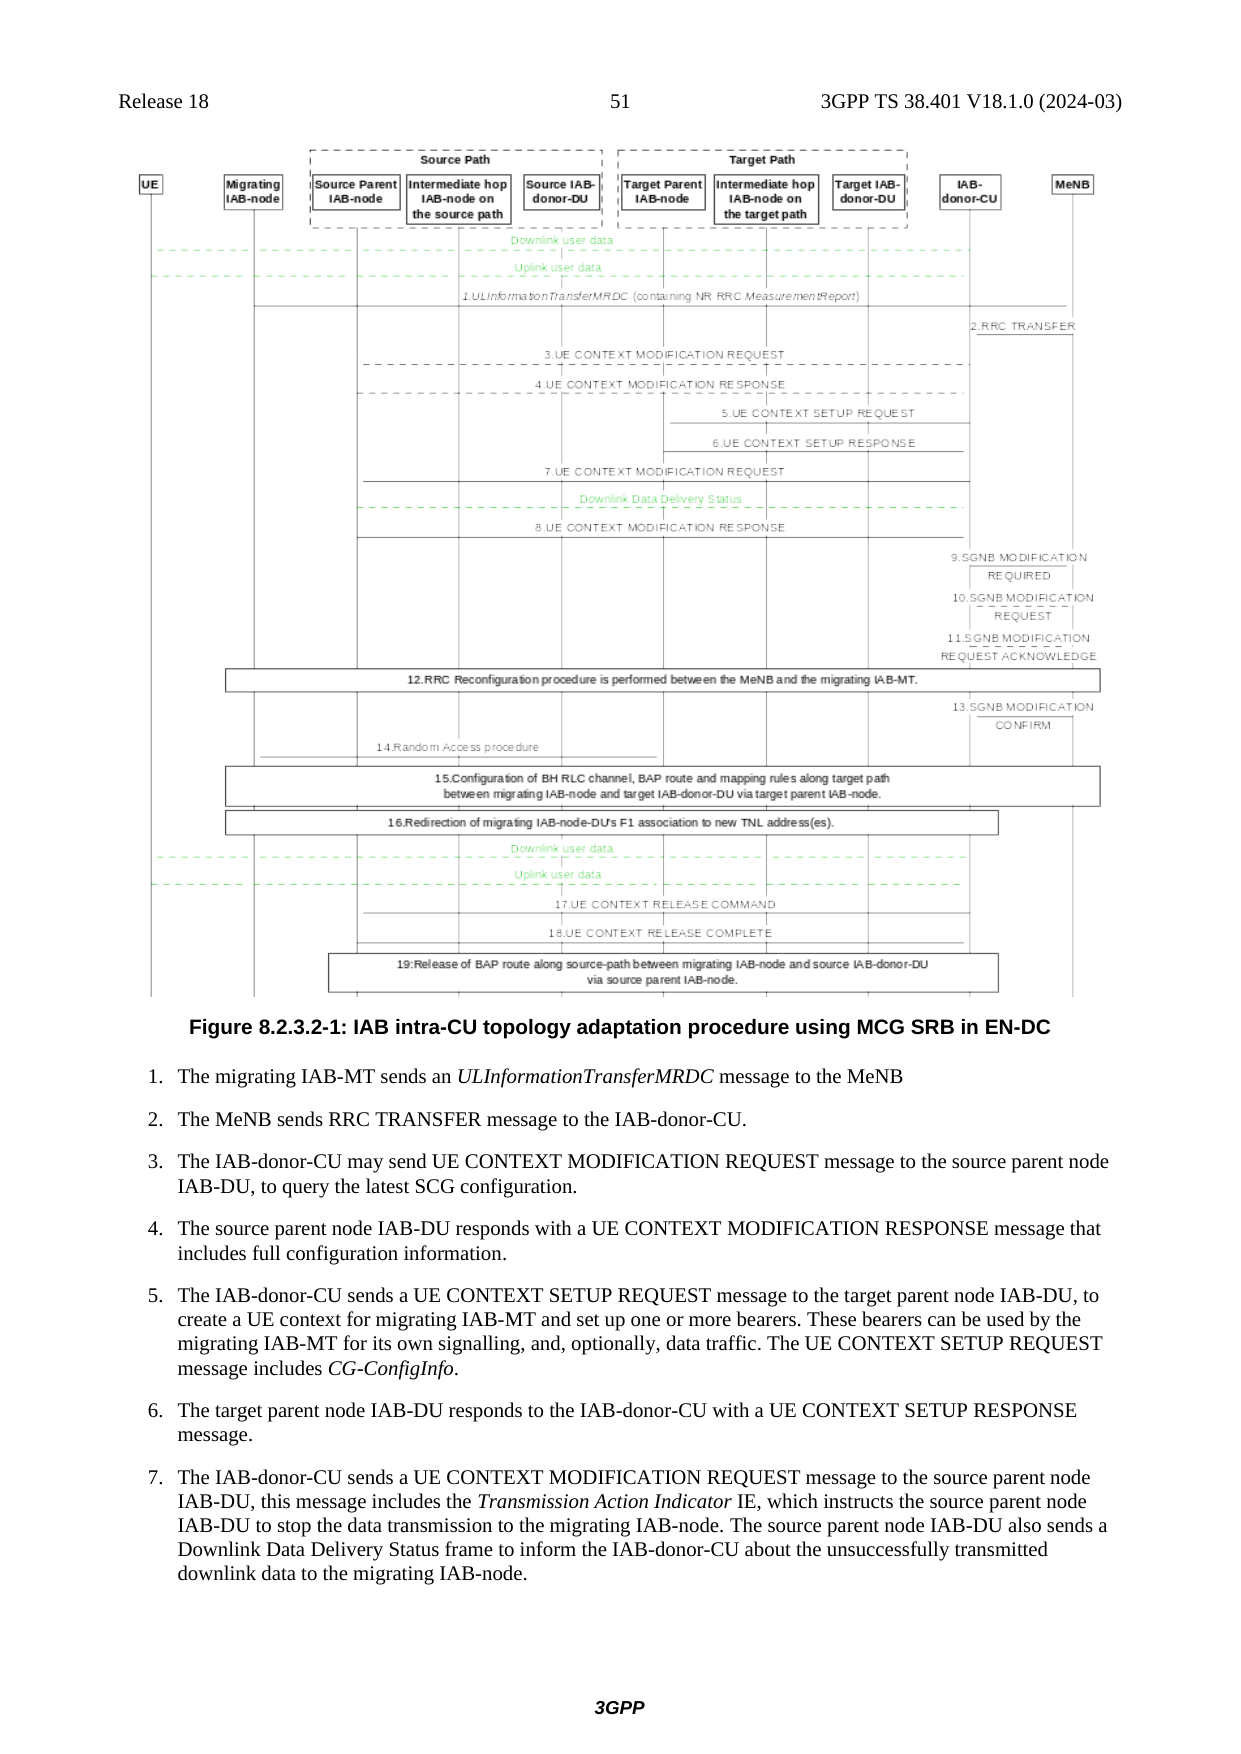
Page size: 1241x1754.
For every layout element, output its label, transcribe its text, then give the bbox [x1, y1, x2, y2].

text 6. The target parent node IAB-DU responds to the IAB-donor-CU with a UE CONTEXT SETUP RESPONSE message. [148, 1398, 1122, 1446]
text 3. The IAB-donor-CU may send UE CONTEXT MODIFICATION REQUEST message to the source parent node IAB-DU, to query the latest SCG configuration. [148, 1149, 1122, 1198]
text 4. The source parent node IAB-DU responds with a UE CONTEXT MODIFICATION RESPONSE message that includes full configuration information. [148, 1216, 1122, 1264]
text 2. The MeNB sends RRC TRANSFER message to the IAB-donor-CU. [148, 1107, 1122, 1131]
text 7. The IAB-donor-CU sends a UE CONTEXT MODIFICATION REQUEST message to the source parent node IAB-DU, this message includes the Transmission Action Indicator IE, which instructs the source parent node IAB-DU to stop the data transmission to the migrating IAB-node. The source parent node IAB-DU also sends a Downlink Data Delivery Status frame to inform the IAB-donor-CU about the unsuccessfully transmitted downlink data to the migrating IAB-node. [148, 1465, 1122, 1585]
text 5. The IAB-donor-CU sends a UE CONTEXT SETUP REQUEST message to the target parent node IAB-DU, to create a UE context for migrating IAB-MT and set up one or more bearers. These bearers can be used by the migrating IAB-MT for its own signalling, and, optionally, data traffic. The UE CONTEXT SETUP REQUEST message includes CG-ConfigInfo. [148, 1283, 1122, 1379]
text 1. The migrating IAB-MT sends an ULInformationTransferMRDC message to the MeNB [148, 1064, 1122, 1088]
text Figure 8.2.3.2-1: IAB intra-CU topology adaptation procedure using MCG SRB in EN-DC [118, 1015, 1122, 1039]
